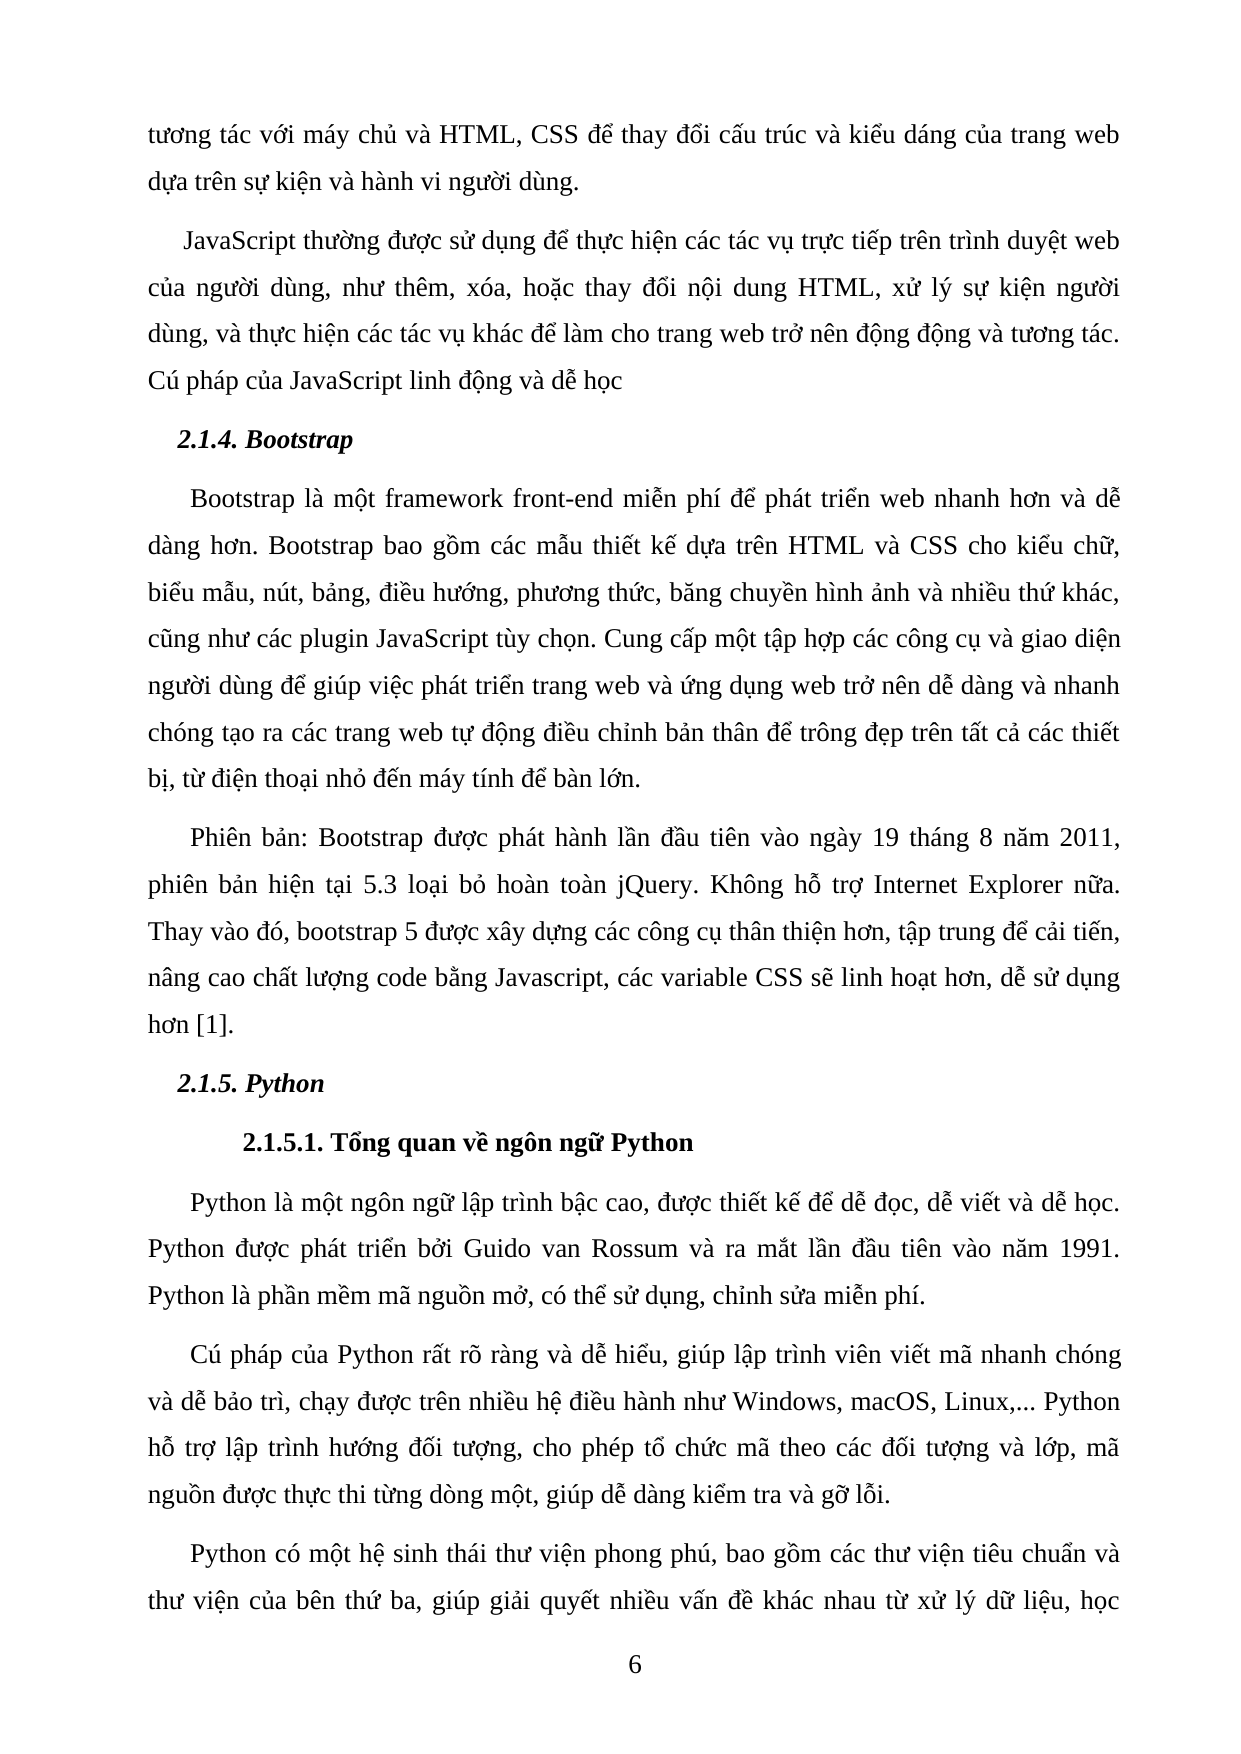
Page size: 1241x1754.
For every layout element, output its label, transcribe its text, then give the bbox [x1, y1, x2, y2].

text Python là một ngôn ngữ lập trình bậc cao, được thiết kế để dễ đọc, dễ viết và dễ học. Python được phát triển bởi Guido van Rossum và ra mắt lần đầu tiên vào năm 1991. Python là phần mềm mã nguồn mở, có thể sử dụng, chỉnh sửa miễn phí. [148, 1186, 1122, 1310]
text JavaScript thường được sử dụng để thực hiện các tác vụ trực tiếp trên trình duyệt web của người dùng, như thêm, xóa, hoặc thay đổi nội dung HTML, xử lý sự kiện người dùng, và thực hiện các tác vụ khác để làm cho trang web trở nên động động và tương tác. Cú pháp của JavaScript linh động và dễ học [148, 224, 1122, 395]
subtitle Python [177, 1067, 1122, 1098]
text Cú pháp của Python rất rõ ràng và dễ hiểu, giúp lập trình viên viết mã nhanh chóng và dễ bảo trì, chạy được trên nhiều hệ điều hành như Windows, macOS, Linux,... Python hỗ trợ lập trình hướng đối tượng, cho phép tổ chức mã theo các đối tượng và lớp, mã nguồn được thực thi từng dòng một, giúp dễ dàng kiểm tra và gỡ lỗi. [148, 1338, 1122, 1509]
subtitle 2.1.5.1. Tổng quan về ngôn ngữ Python [242, 1126, 1122, 1158]
subtitle Bootstrap [177, 423, 1122, 454]
text Phiên bản: Bootstrap được phát hành lần đầu tiên vào ngày 19 tháng 8 năm 2011, phiên bản hiện tại 5.3 loại bỏ hoàn toàn jQuery. Không hỗ trợ Internet Explorer nữa. Thay vào đó, bootstrap 5 được xây dựng các công cụ thân thiện hơn, tập trung để cải tiến, nâng cao chất lượng code bằng Javascript, các variable CSS sẽ linh hoạt hơn, dễ sử dụng hơn. [148, 821, 1122, 1039]
text Bootstrap là một framework front-end miễn phí để phát triển web nhanh hơn và dễ dàng hơn. Bootstrap bao gồm các mẫu thiết kế dựa trên HTML và CSS cho kiểu chữ, biểu mẫu, nút, bảng, điều hướng, phương thức, băng chuyền hình ảnh và nhiều thứ khác, cũng như các plugin JavaScript tùy chọn. Cung cấp một tập hợp các công cụ và giao diện người dùng để giúp việc phát triển trang web và ứng dụng web trở nên dễ dàng và nhanh chóng tạo ra các trang web tự động điều chỉnh bản thân để trông đẹp trên tất cả các thiết bị, từ điện thoại nhỏ đến máy tính để bàn lớn. [148, 482, 1122, 793]
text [148, 1537, 1122, 1615]
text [148, 118, 1122, 196]
